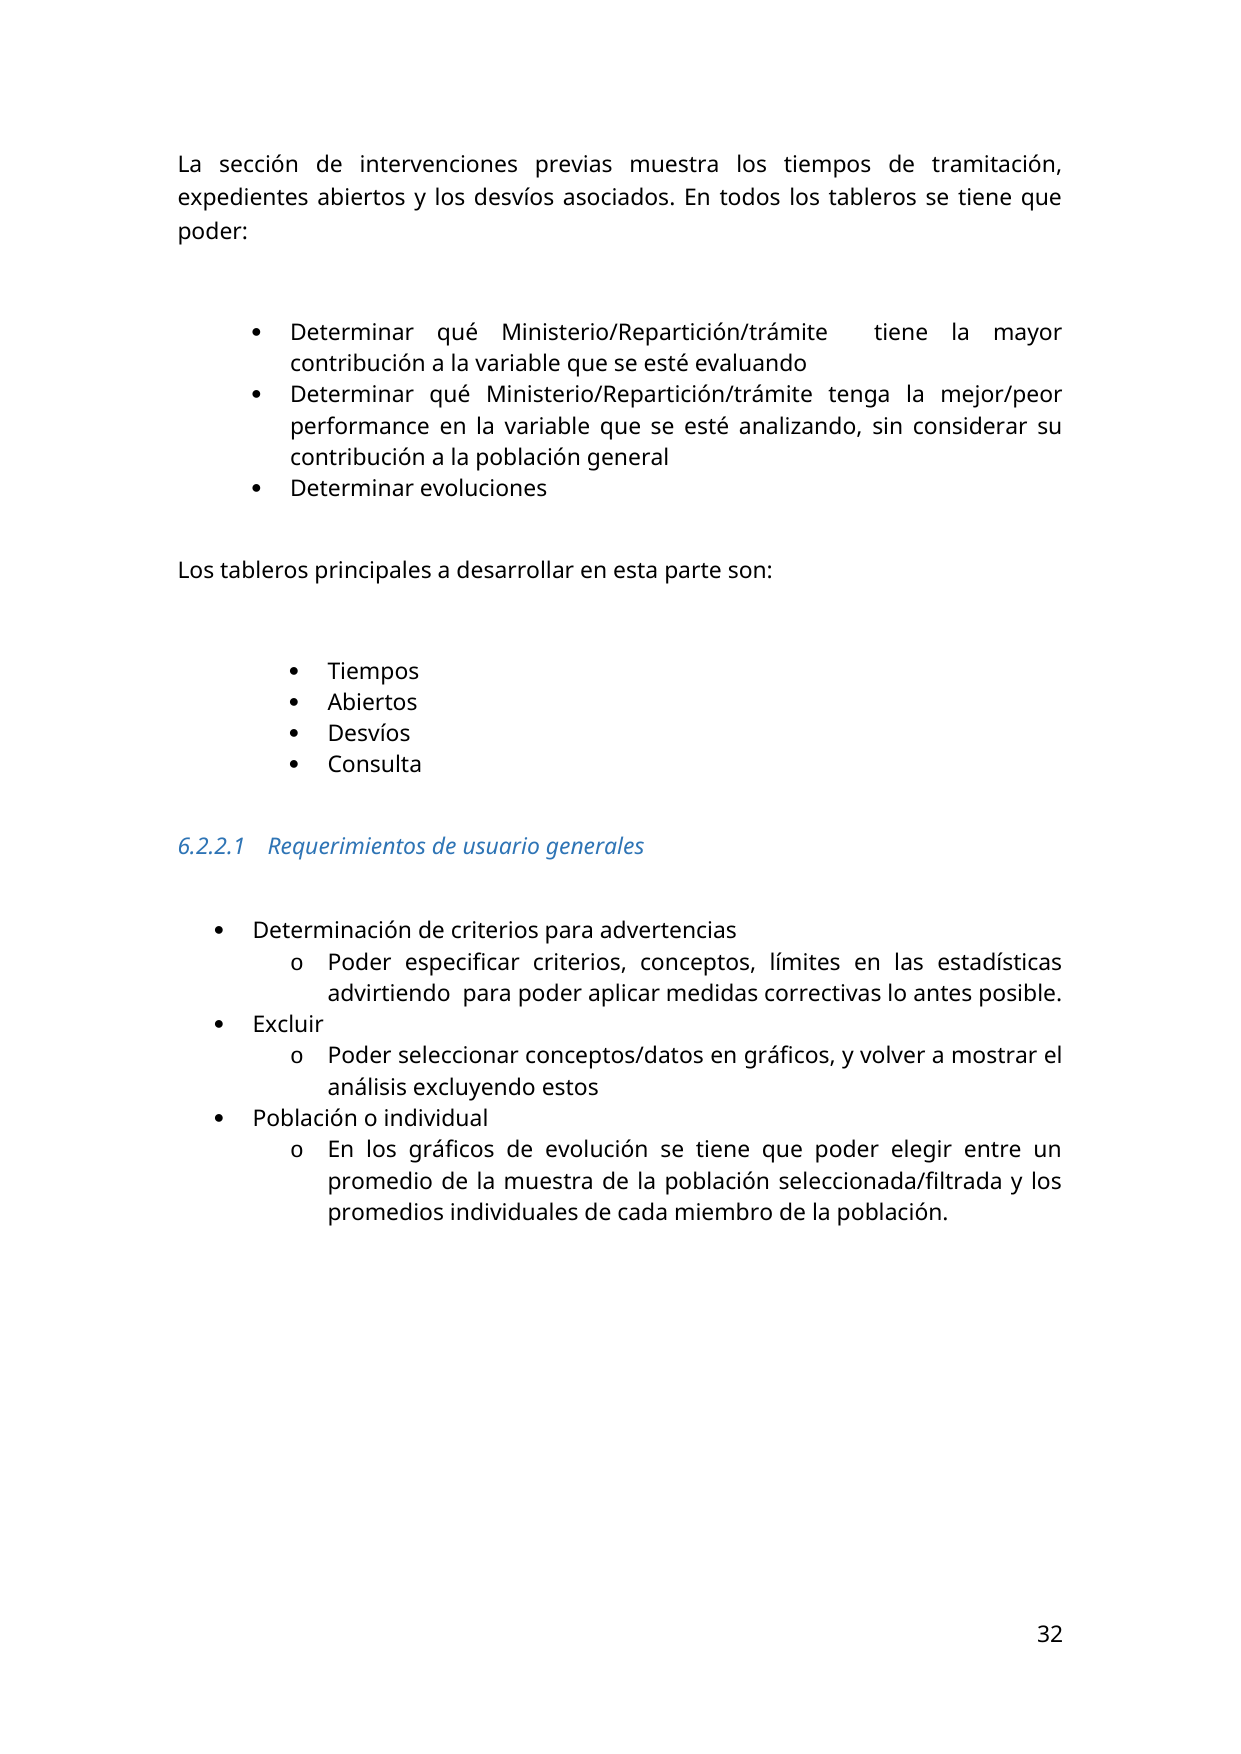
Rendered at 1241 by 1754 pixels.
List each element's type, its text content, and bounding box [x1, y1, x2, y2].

list Tiempos [290, 655, 1063, 686]
list Determinación de criterios para advertencias [215, 914, 1063, 946]
list Determinar qué Ministerio/Repartición/trámite tiene la mayor contribución a la variable que se esté evaluando [252, 316, 1063, 378]
text Los tableros principales a desarrollar en esta parte son: [177, 554, 1063, 585]
list Población o individual [215, 1102, 1063, 1133]
list Desvíos [290, 717, 1063, 748]
list Consulta [290, 748, 1063, 780]
list En los gráficos de evolución se tiene que poder elegir entre un promedio de la muestra de la población seleccionada/filtrada y los promedios individuales de cada miembro de la población. [290, 1133, 1063, 1227]
list Poder seleccionar conceptos/datos en gráficos, y volver a mostrar el análisis excluyendo estos [290, 1039, 1063, 1102]
list Abiertos [290, 686, 1063, 717]
list Poder especificar criterios, conceptos, límites en las estadísticas advirtiendo para poder aplicar medidas correctivas lo antes posible. [290, 946, 1063, 1008]
list Determinar qué Ministerio/Repartición/trámite tenga la mejor/peor performance en la variable que se esté analizando, sin considerar su contribución a la población general [252, 378, 1063, 472]
list Determinar evoluciones [252, 472, 1063, 503]
text La sección de intervenciones previas muestra los tiempos de tramitación, expedientes abiertos y los desvíos asociados. En todos los tableros se tiene que poder: [177, 148, 1063, 246]
list Excluir [215, 1008, 1063, 1039]
subtitle Requerimientos de usuario generales [177, 830, 1063, 861]
